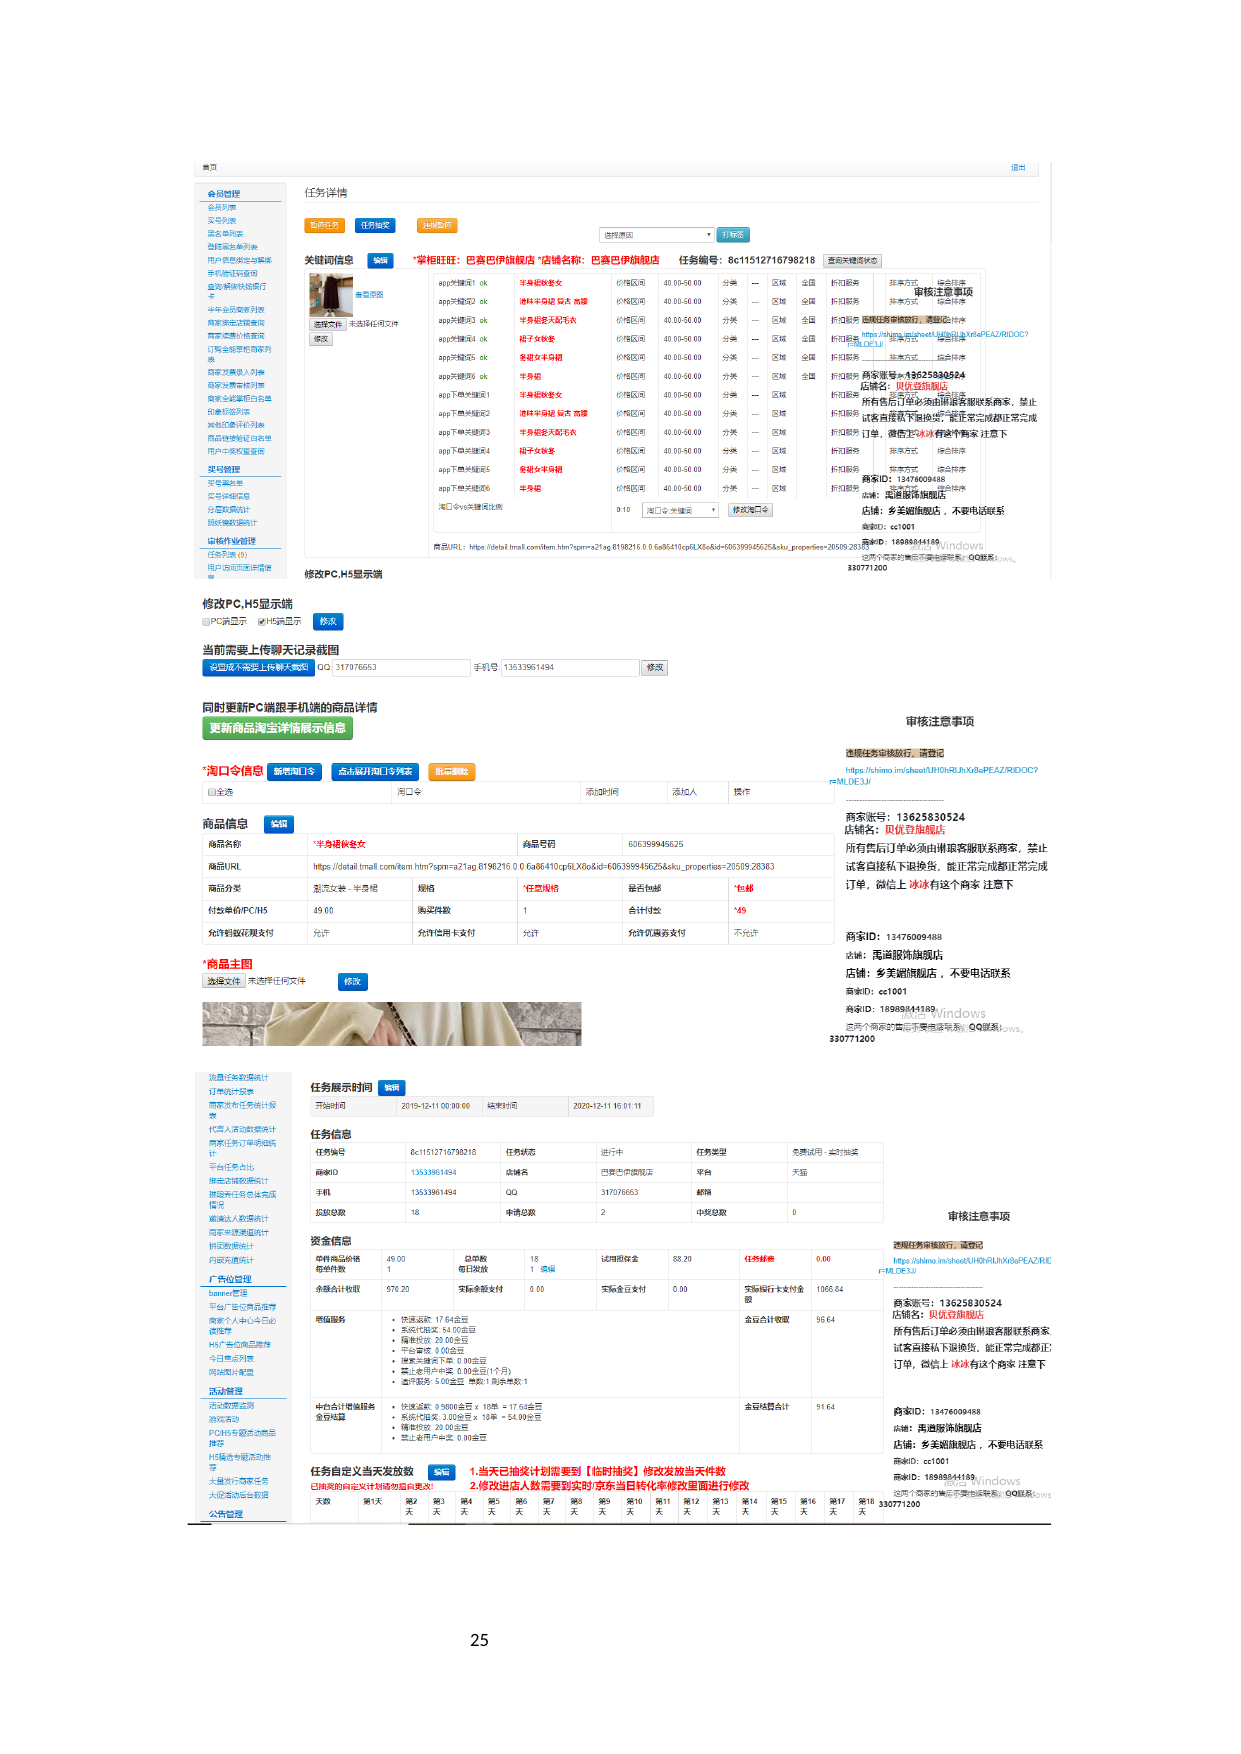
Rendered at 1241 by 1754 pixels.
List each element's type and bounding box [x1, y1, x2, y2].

picture [187, 584, 1052, 1046]
picture [187, 162, 1052, 579]
picture [187, 1072, 1052, 1525]
